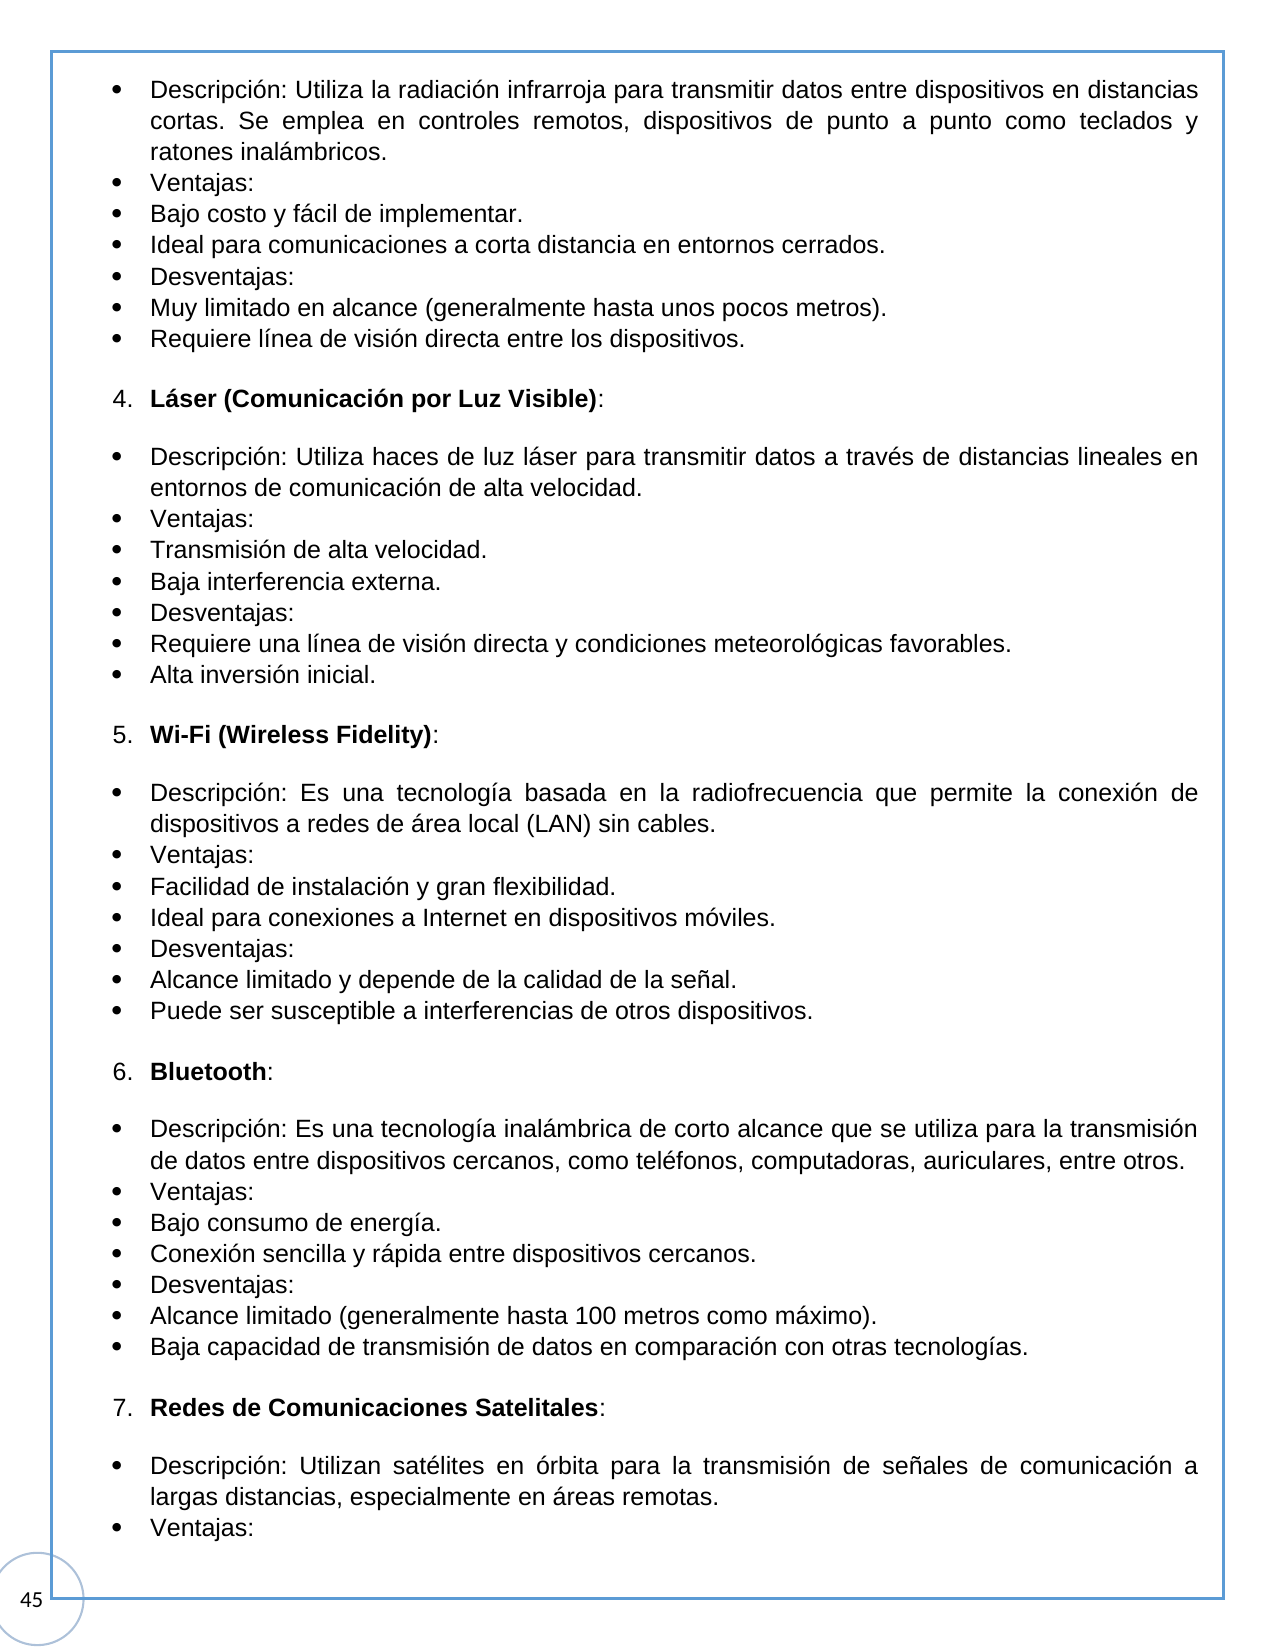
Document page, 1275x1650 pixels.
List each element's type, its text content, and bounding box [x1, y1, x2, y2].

list Desventajas: [112, 262, 1200, 291]
list Facilidad de instalación y gran flexibilidad. [112, 872, 1200, 901]
list Ventajas: [112, 1513, 1200, 1542]
list Conexión sencilla y rápida entre dispositivos cercanos. [112, 1239, 1200, 1268]
list Puede ser susceptible a interferencias de otros dispositivos. [112, 996, 1200, 1025]
list Ideal para conexiones a Internet en dispositivos móviles. [112, 903, 1200, 932]
list Wi-Fi (Wireless Fidelity): [112, 720, 1200, 749]
list Descripción: Utiliza haces de luz láser para transmitir datos a través de distancias lineales en entornos de comunicación de alta velocidad. [112, 442, 1200, 502]
list Láser (Comunicación por Luz Visible): [112, 384, 1200, 413]
list Descripción: Es una tecnología inalámbrica de corto alcance que se utiliza para la transmisión de datos entre dispositivos cercanos, como teléfonos, computadoras, auriculares, entre otros. [112, 1114, 1200, 1174]
list Transmisión de alta velocidad. [112, 536, 1200, 564]
list Redes de Comunicaciones Satelitales: [112, 1393, 1200, 1421]
list Desventajas: [112, 1270, 1200, 1299]
list Ventajas: [112, 168, 1200, 197]
list Ventajas: [112, 841, 1200, 869]
list Desventajas: [112, 598, 1200, 627]
list Ventajas: [112, 1177, 1200, 1206]
list Alcance limitado (generalmente hasta 100 metros como máximo). [112, 1301, 1200, 1330]
list Requiere línea de visión directa entre los dispositivos. [112, 324, 1200, 353]
list Desventajas: [112, 934, 1200, 963]
list Bluetooth: [112, 1057, 1200, 1085]
list Descripción: Es una tecnología basada en la radiofrecuencia que permite la conexión de dispositivos a redes de área local (LAN) sin cables. [112, 778, 1200, 838]
list Bajo costo y fácil de implementar. [112, 199, 1200, 228]
list Descripción: Utiliza la radiación infrarroja para transmitir datos entre dispositivos en distancias cortas. Se emplea en controles remotos, dispositivos de punto a punto como teclados y ratones inalámbricos. [112, 75, 1200, 166]
list Alta inversión inicial. [112, 660, 1200, 689]
list Baja capacidad de transmisión de datos en comparación con otras tecnologías. [112, 1332, 1200, 1361]
list Baja interferencia externa. [112, 567, 1200, 596]
list Muy limitado en alcance (generalmente hasta unos pocos metros). [112, 293, 1200, 322]
list Descripción: Utilizan satélites en órbita para la transmisión de señales de comunicación a largas distancias, especialmente en áreas remotas. [112, 1451, 1200, 1511]
list Ideal para comunicaciones a corta distancia en entornos cerrados. [112, 231, 1200, 259]
list Bajo consumo de energía. [112, 1208, 1200, 1237]
list Requiere una línea de visión directa y condiciones meteorológicas favorables. [112, 629, 1200, 658]
list Alcance limitado y depende de la calidad de la señal. [112, 965, 1200, 994]
list Ventajas: [112, 504, 1200, 533]
